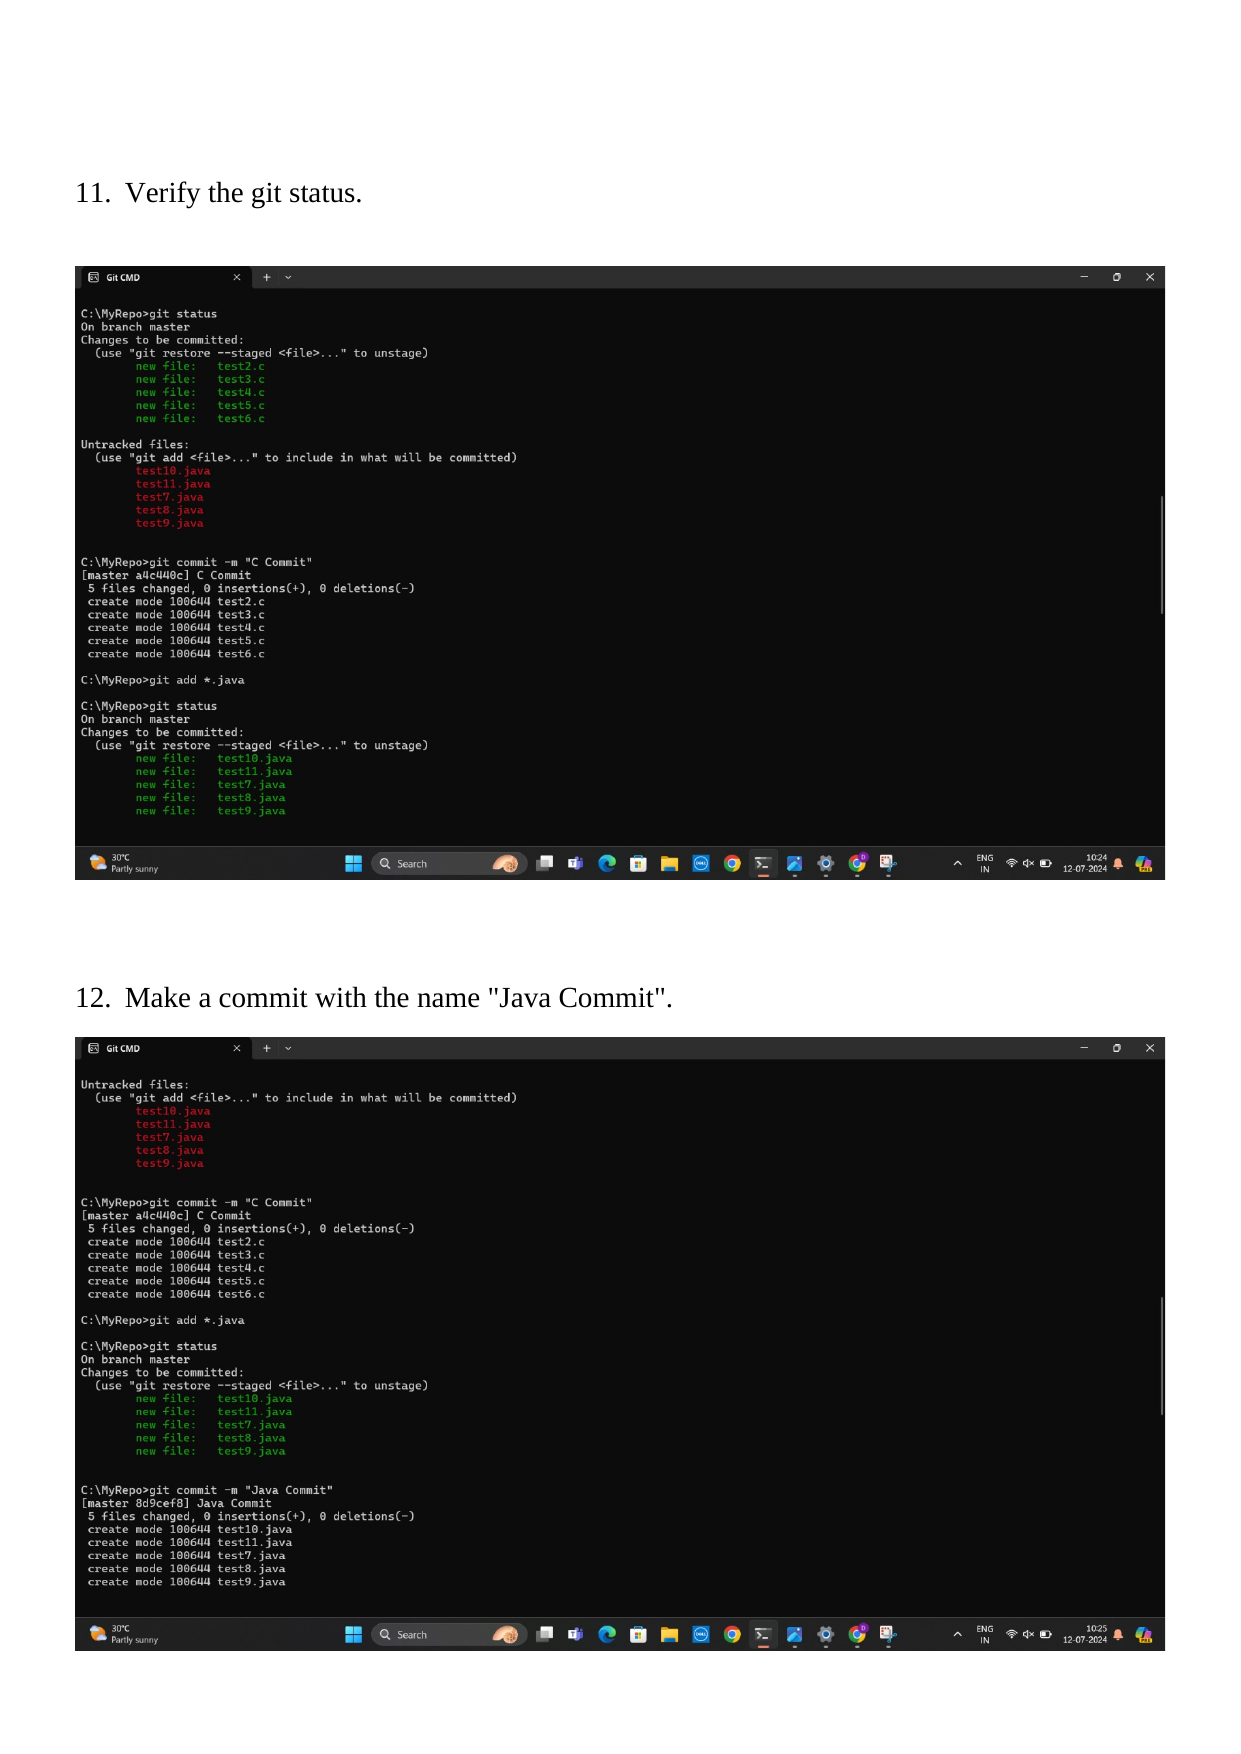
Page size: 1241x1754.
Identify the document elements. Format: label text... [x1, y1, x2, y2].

picture [75, 1037, 1166, 1651]
text 11. Verify the git status. [75, 176, 1165, 209]
text 12. Make a commit with the name "Java Commit". [75, 980, 1165, 1014]
picture [75, 266, 1166, 880]
